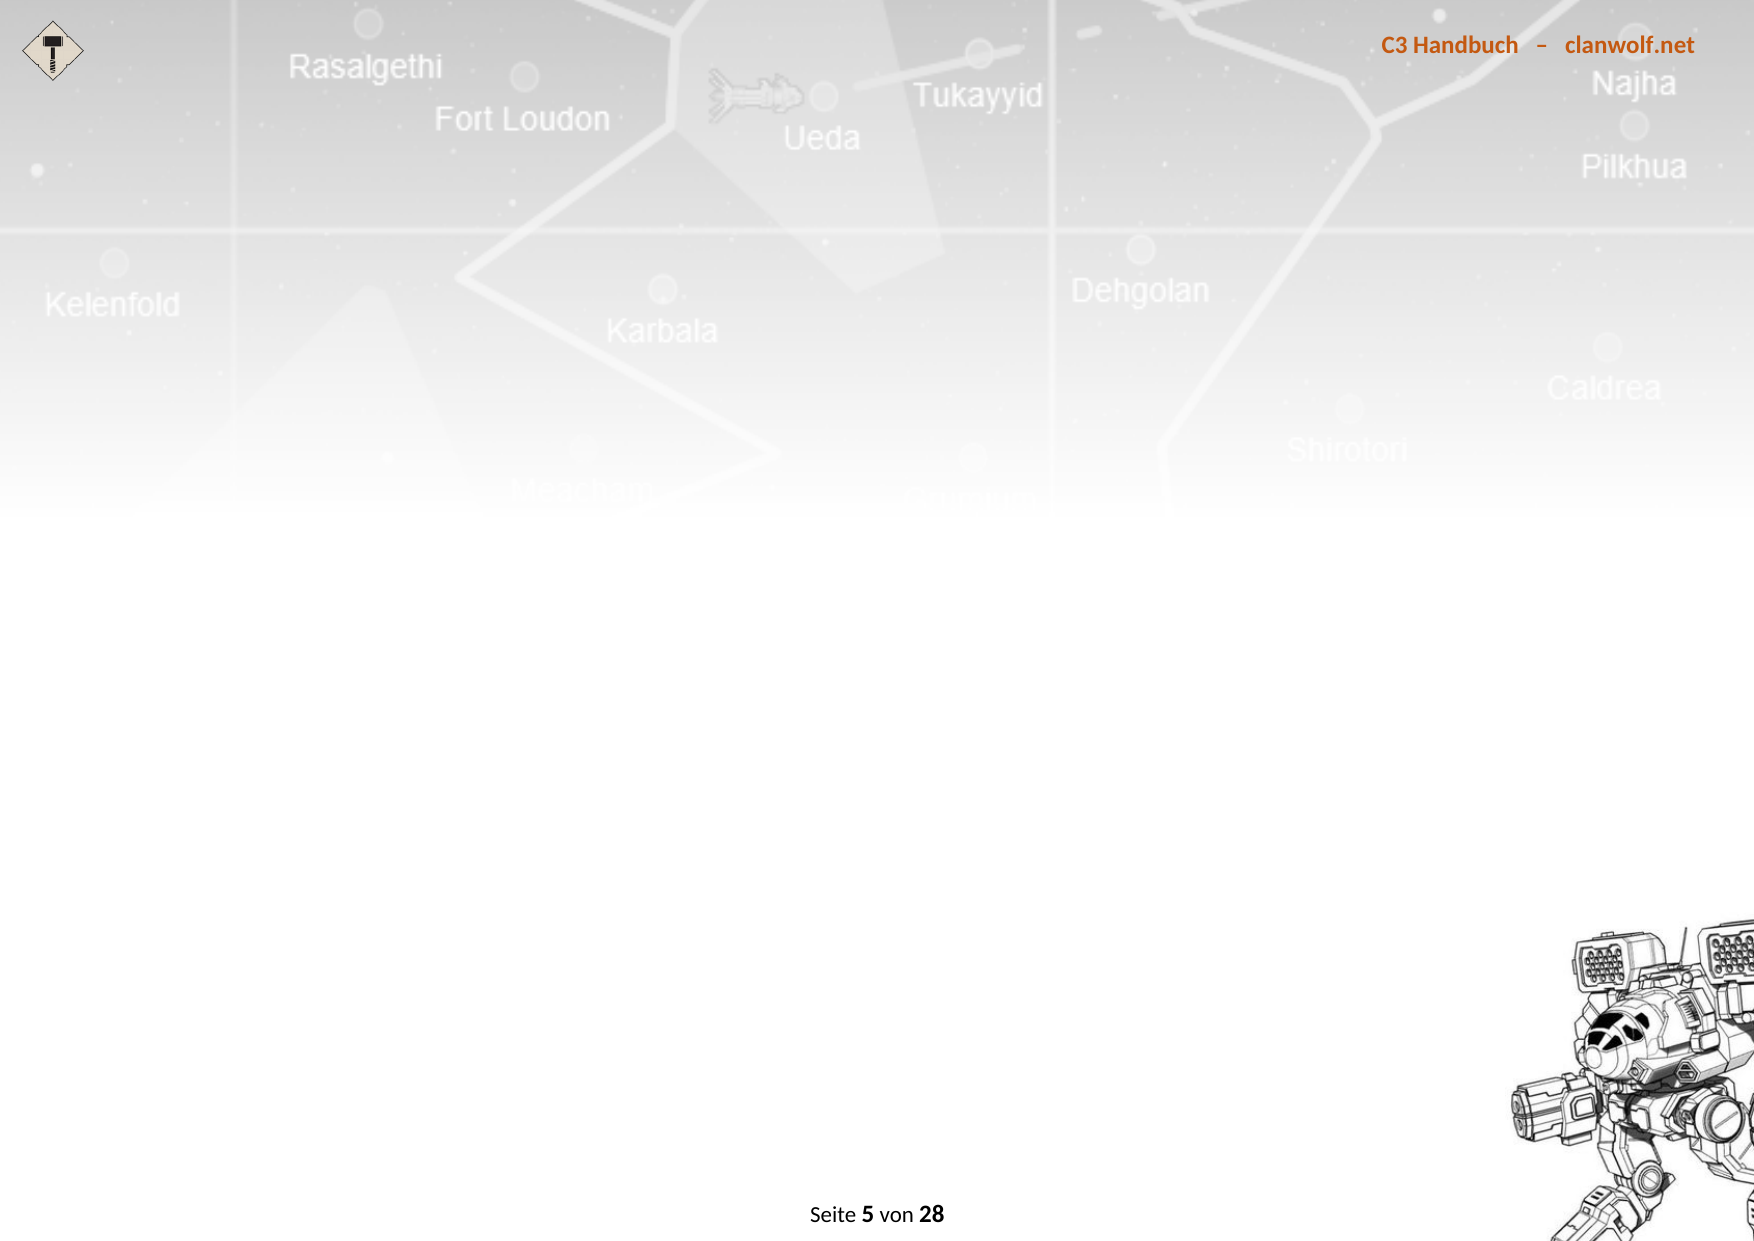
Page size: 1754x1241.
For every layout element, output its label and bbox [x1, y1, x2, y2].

picture [0, 0, 1754, 531]
picture [1364, 904, 1754, 1241]
